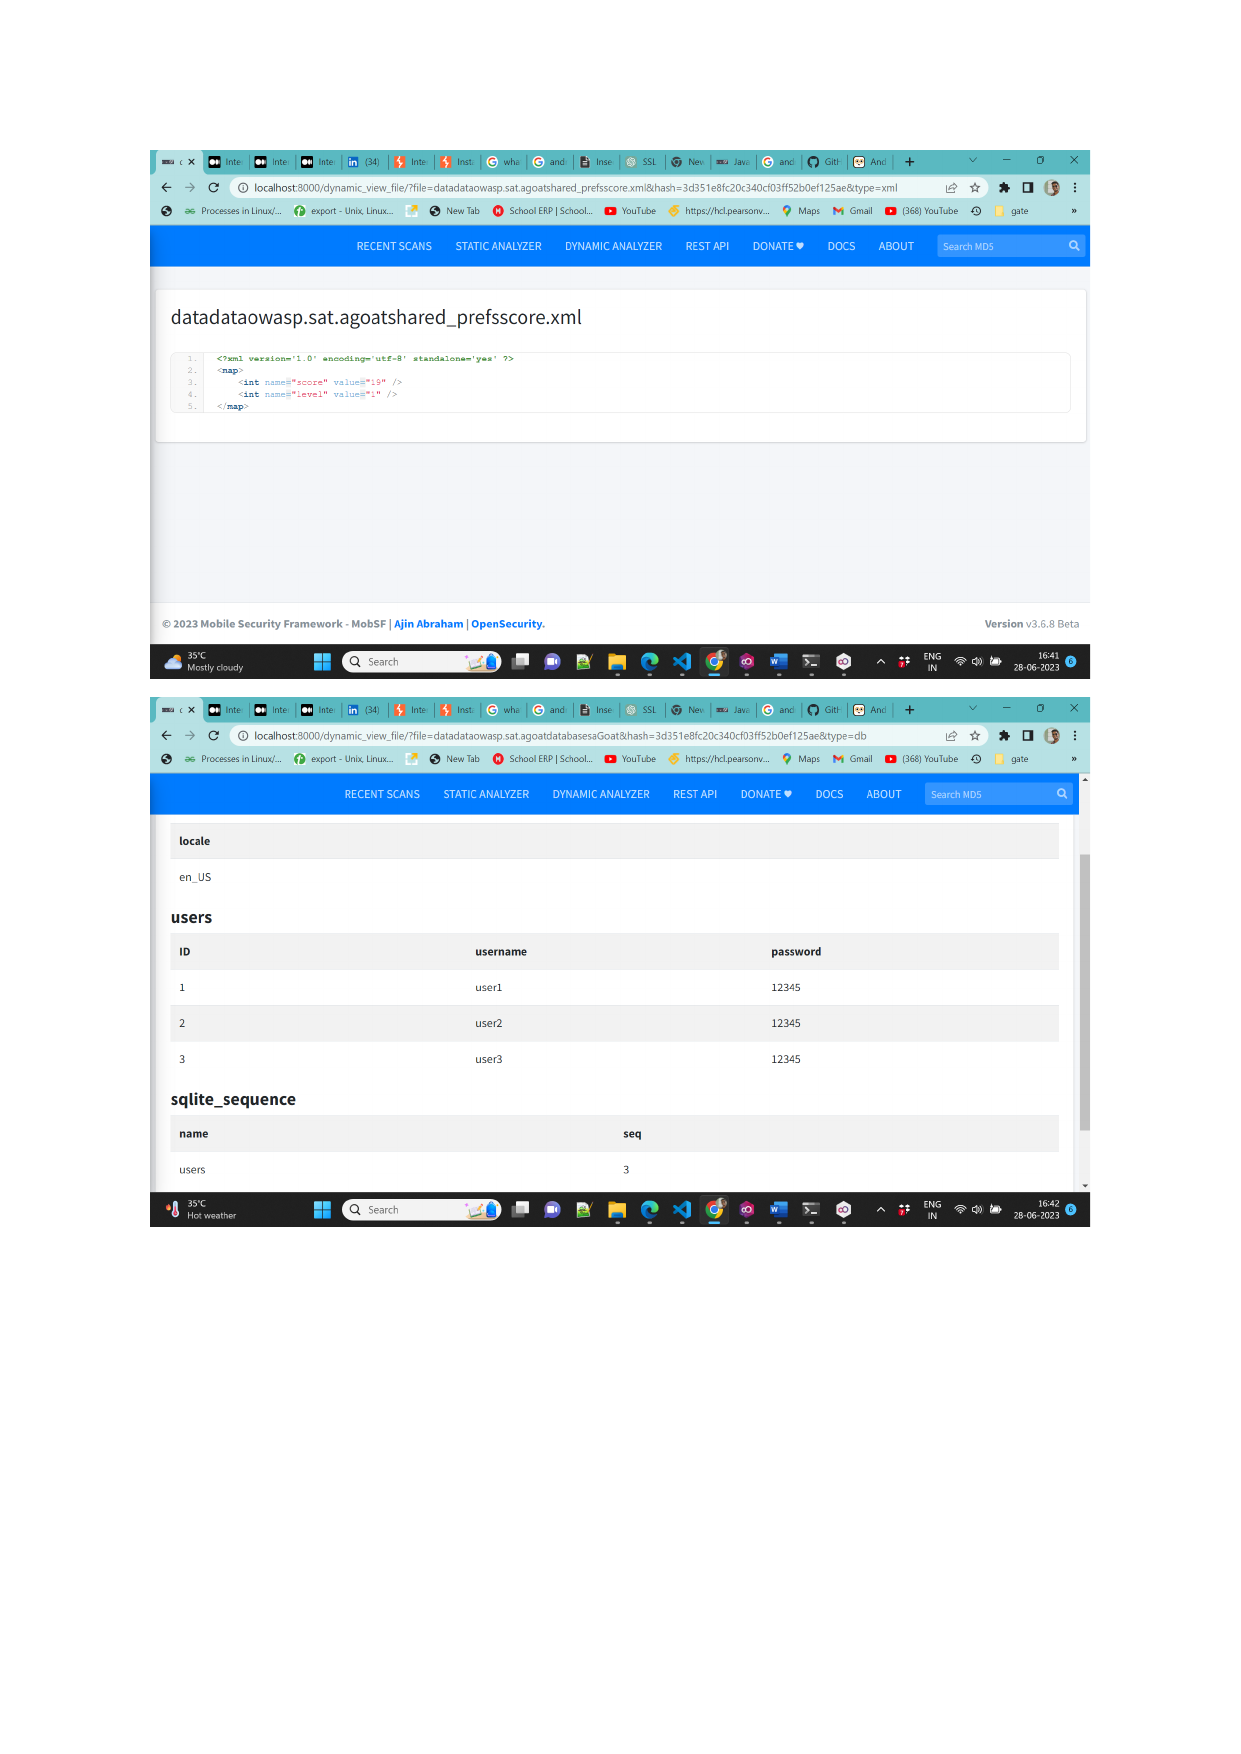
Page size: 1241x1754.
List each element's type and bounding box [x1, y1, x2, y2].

picture [150, 697, 1091, 1227]
picture [150, 150, 1091, 679]
